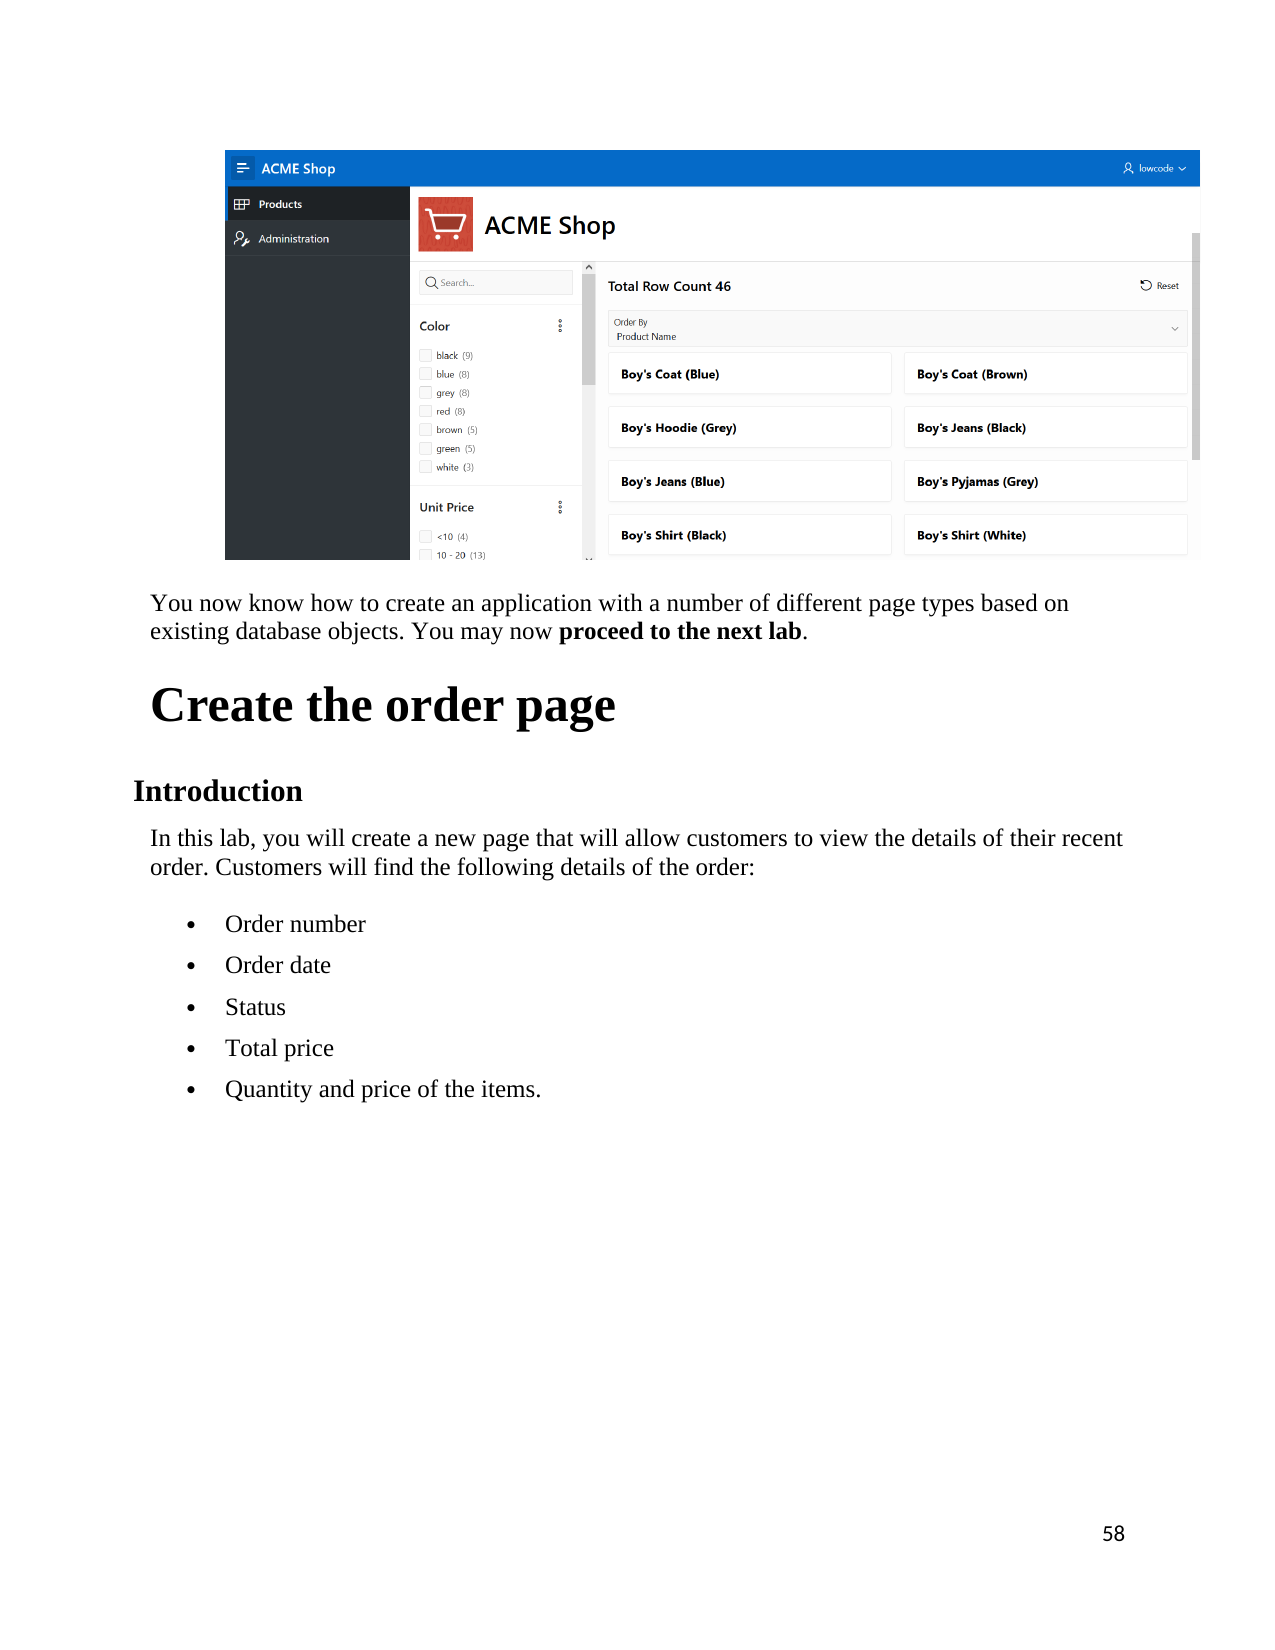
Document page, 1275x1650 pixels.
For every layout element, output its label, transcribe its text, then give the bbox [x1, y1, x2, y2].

picture [225, 150, 1200, 560]
list Total price [187, 1033, 1125, 1062]
list Order number [187, 909, 1125, 938]
text In this lab, you will create a new page that will allow customers to view the details of their recent order. Customers will find the following details of the order: [150, 823, 1125, 881]
text Introduction [133, 761, 1125, 808]
text You now know how to create an application with a number of different page types based on existing database objects. You may now proceed to the next lab. [150, 588, 1125, 645]
subtitle Create the order page [150, 674, 1125, 732]
list Order date [187, 950, 1125, 979]
list Quantity and price of the items. [187, 1074, 1125, 1103]
list Status [187, 992, 1125, 1020]
